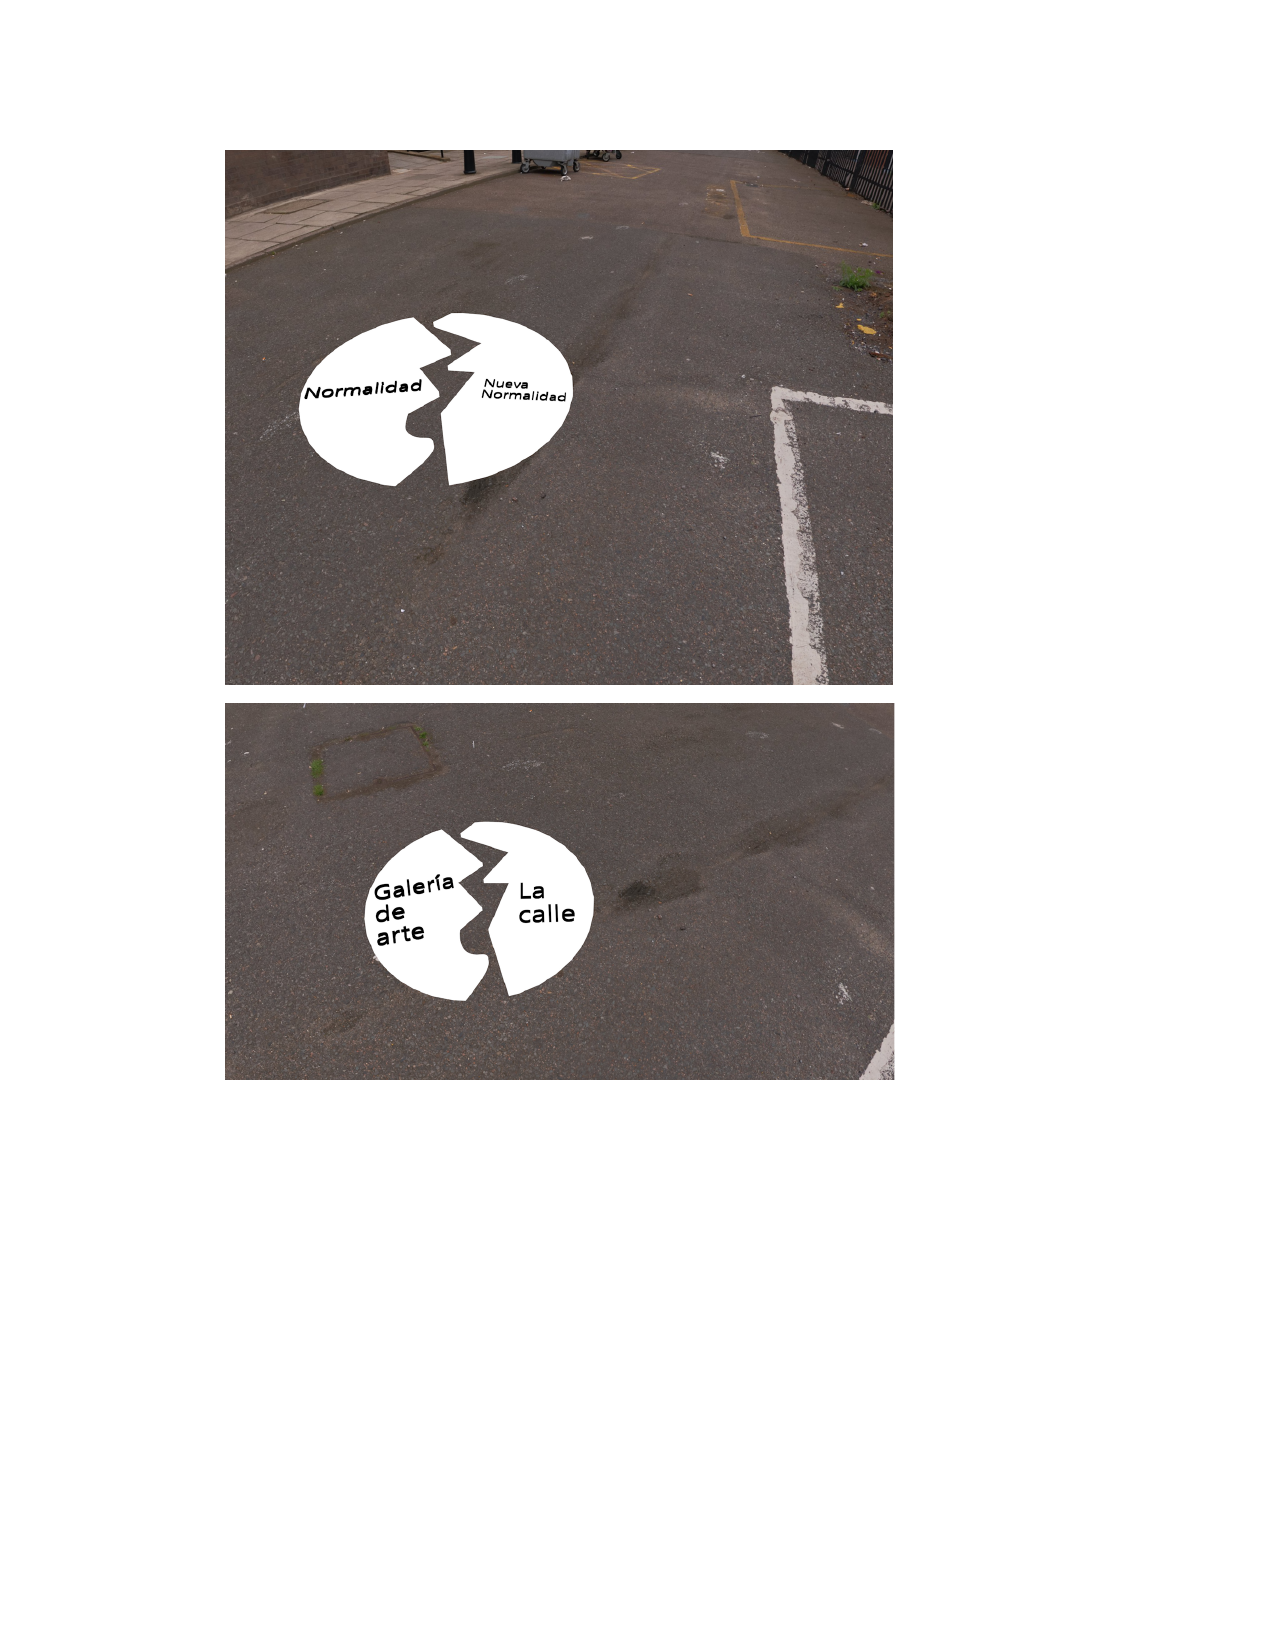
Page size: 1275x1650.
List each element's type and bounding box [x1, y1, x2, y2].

picture [225, 703, 895, 1080]
picture [225, 150, 893, 685]
